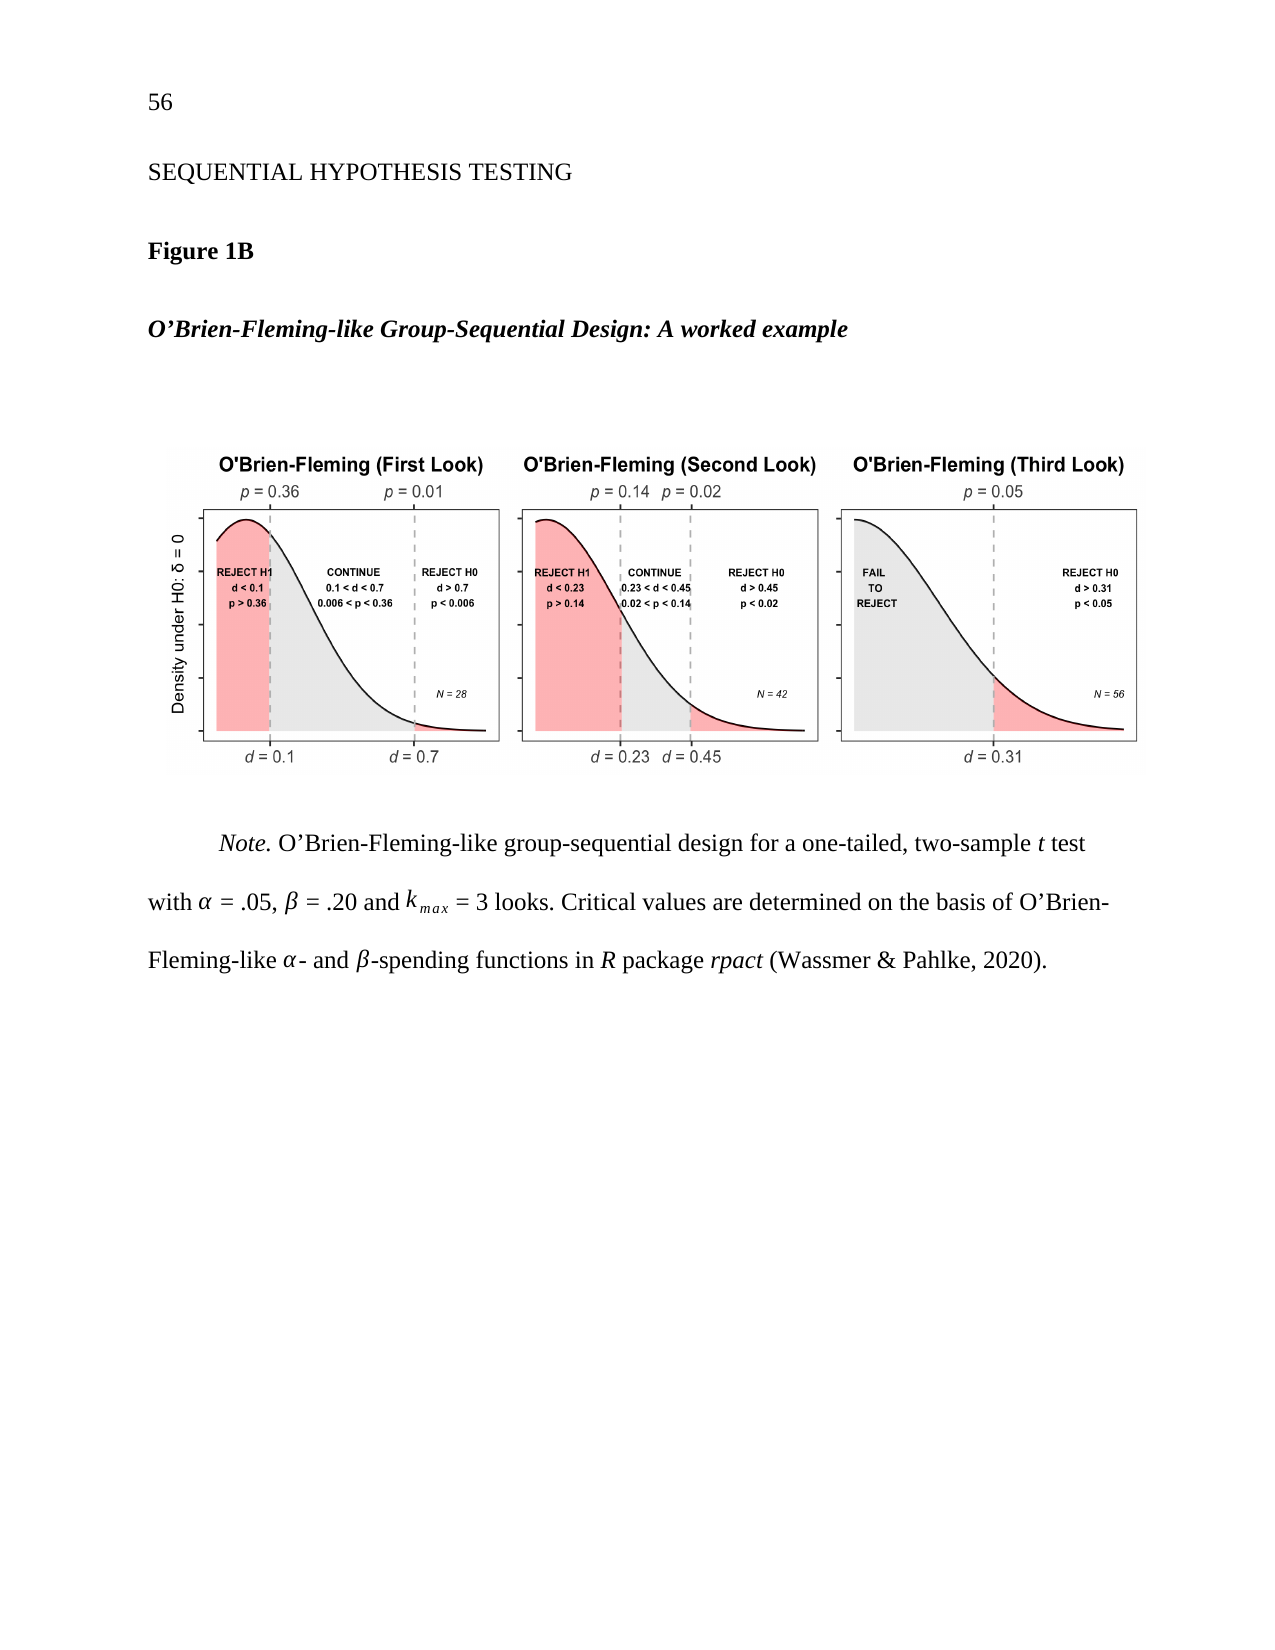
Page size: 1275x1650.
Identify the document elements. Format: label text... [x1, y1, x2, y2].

subtitle Figure 1B [148, 236, 1127, 264]
text Note. O’Brien-Fleming-like group-sequential design for a one-tailed, two-sample t test with = .05, = .20 and = 3 looks. Critical values are determined on the basis of O’Brien-Fleming-like - and -spending functions in R package rpact (Wassmer & Pahlke, 2020). [148, 828, 1127, 974]
subtitle O’Brien-Fleming-like Group-Sequential Design: A worked example [148, 314, 1127, 343]
